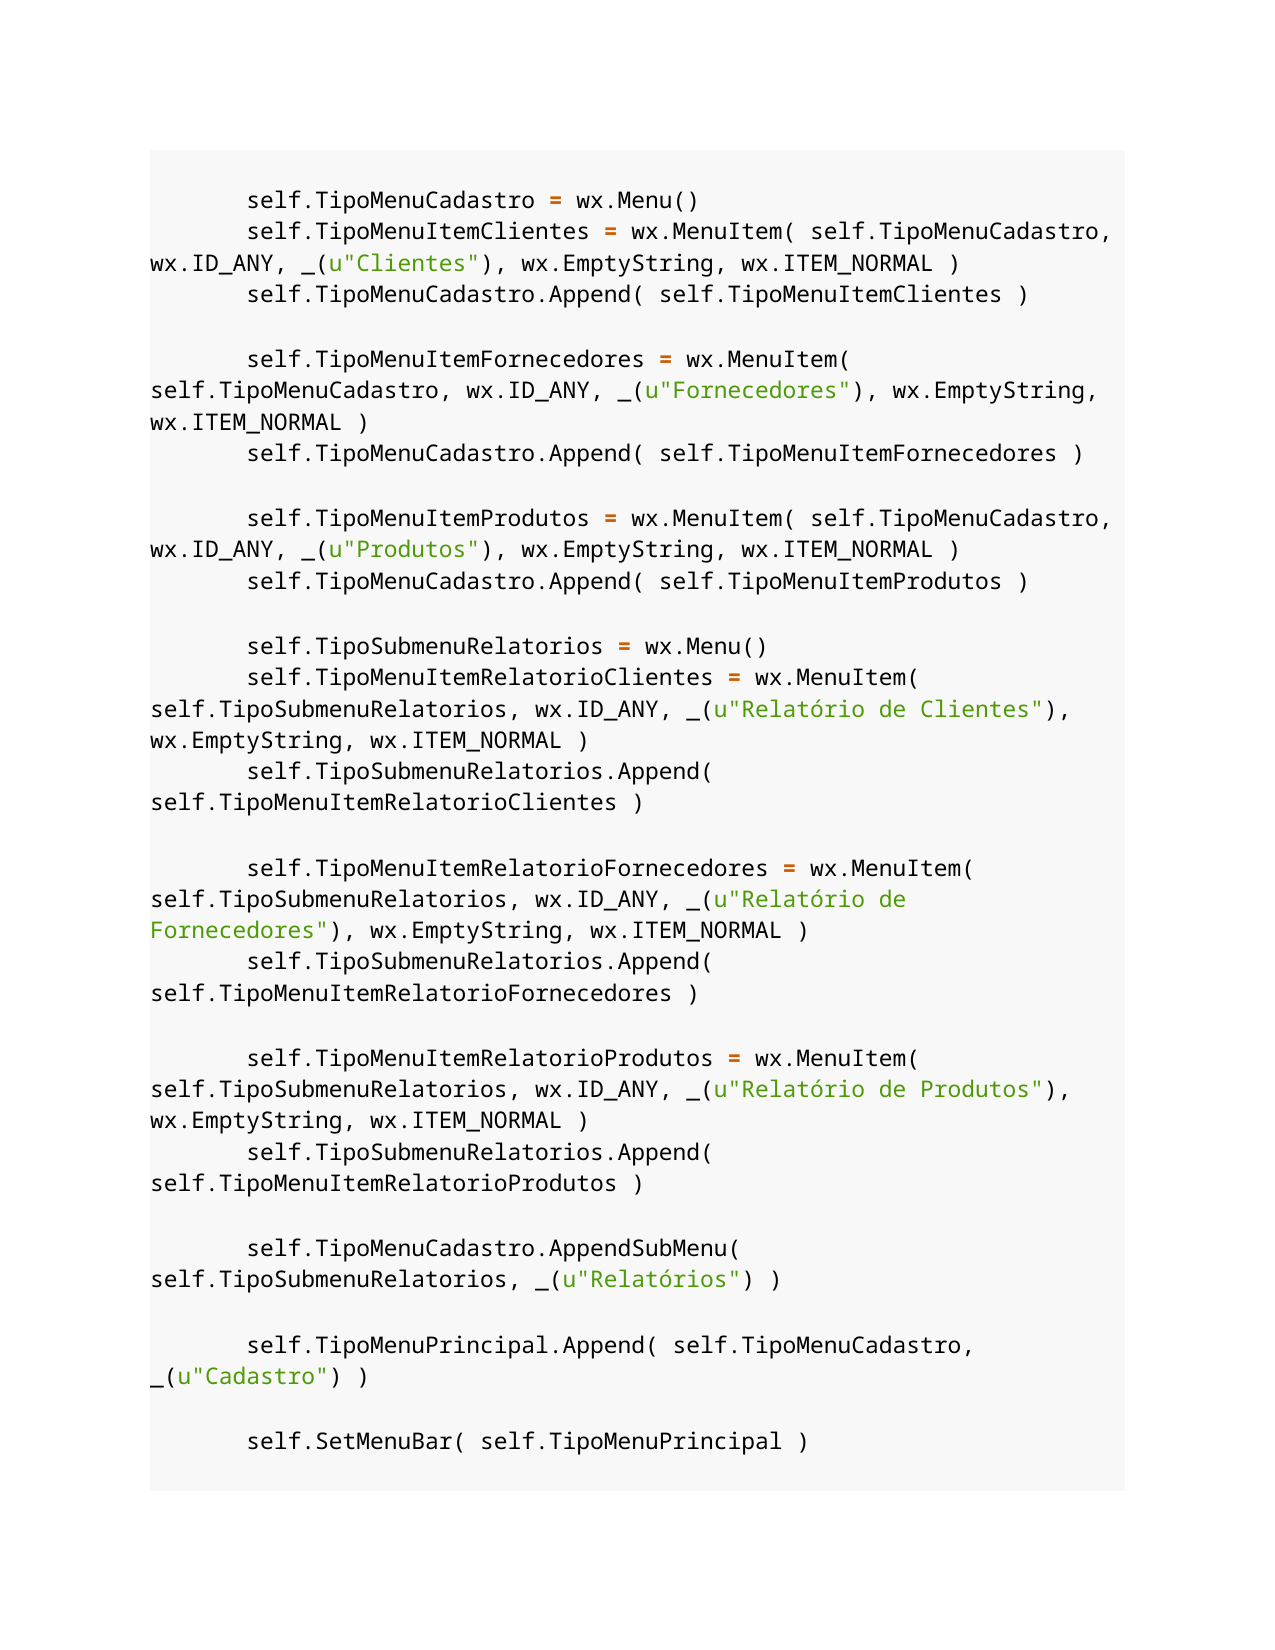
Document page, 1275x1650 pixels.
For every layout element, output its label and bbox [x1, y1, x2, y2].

text [150, 150, 1125, 1491]
